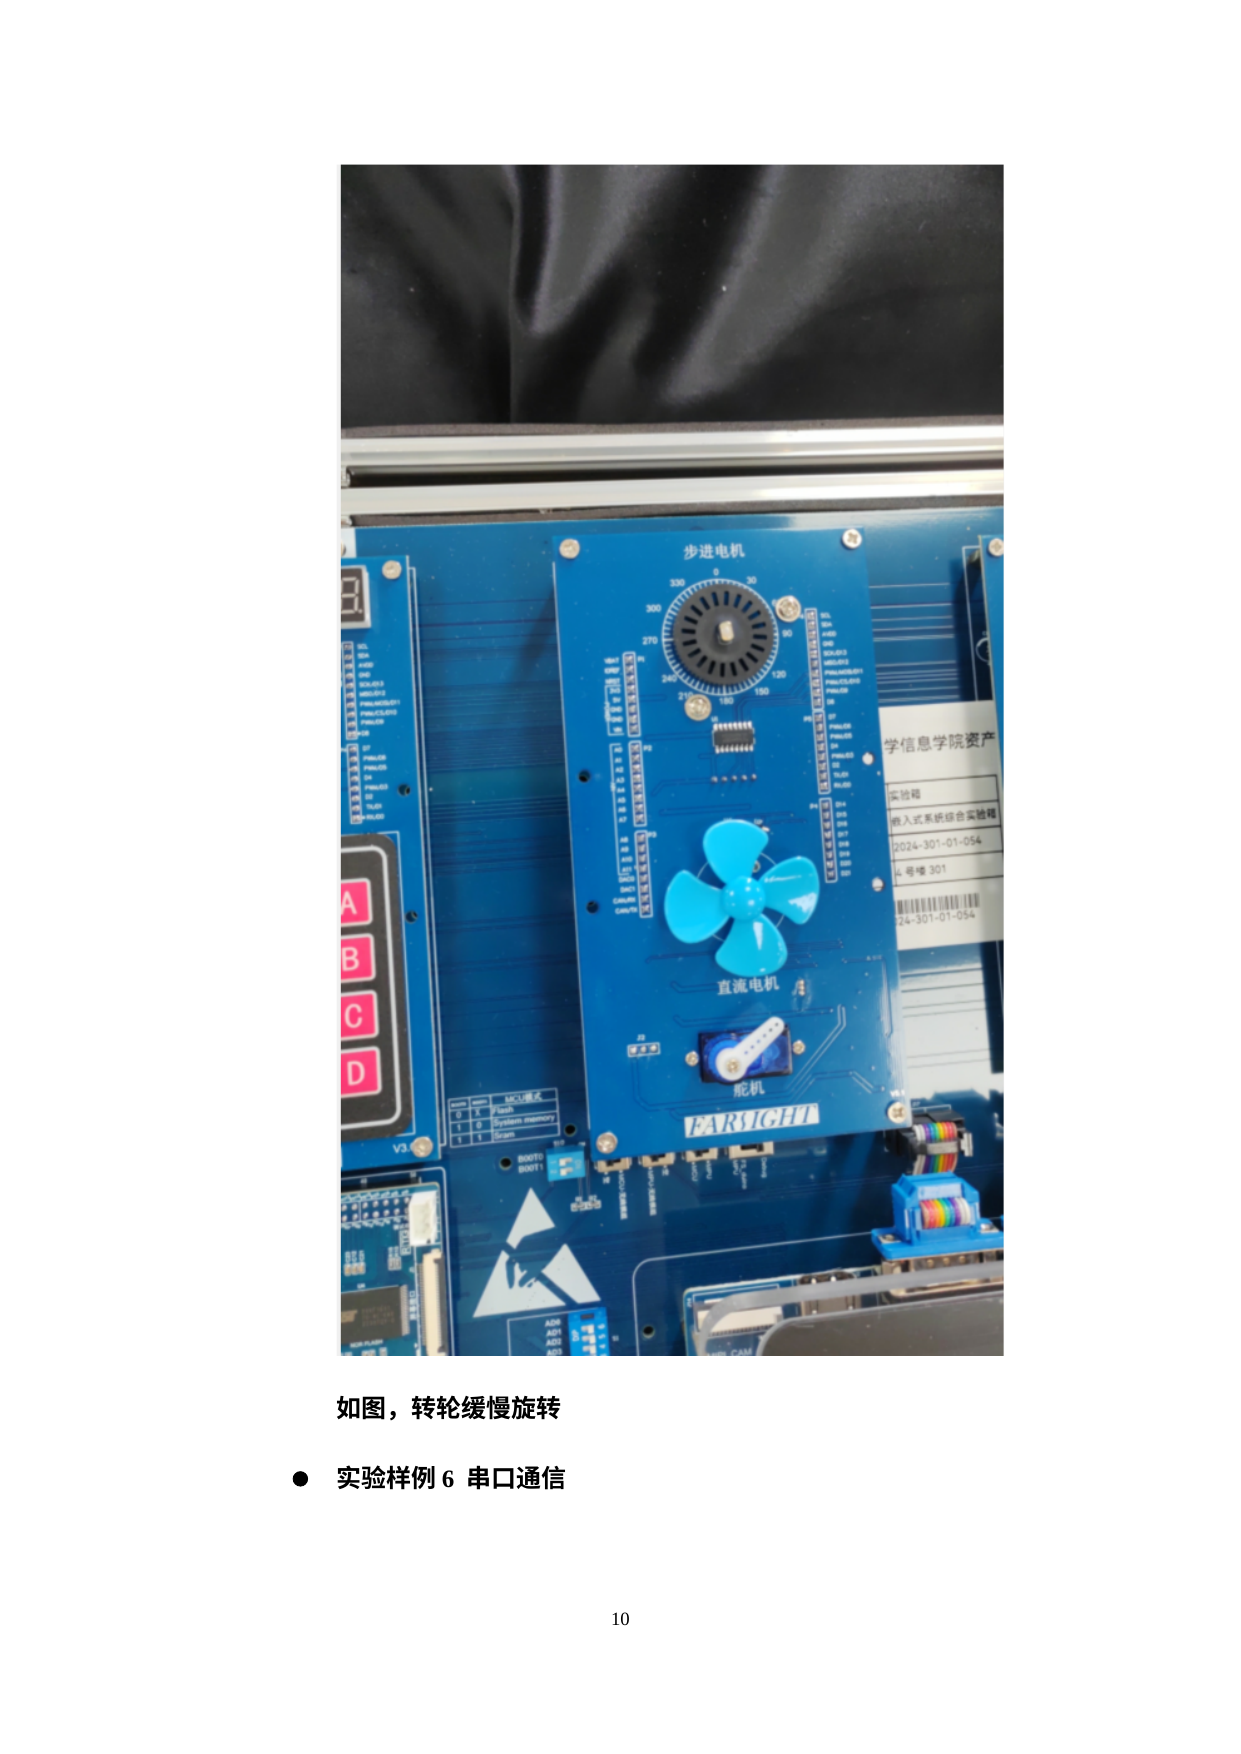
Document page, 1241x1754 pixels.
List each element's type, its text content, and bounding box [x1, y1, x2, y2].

list 实验样例6 串口通信 在串口调试助手上接收并发送了数据 [291, 1444, 1053, 1509]
picture [336, 162, 1005, 1356]
